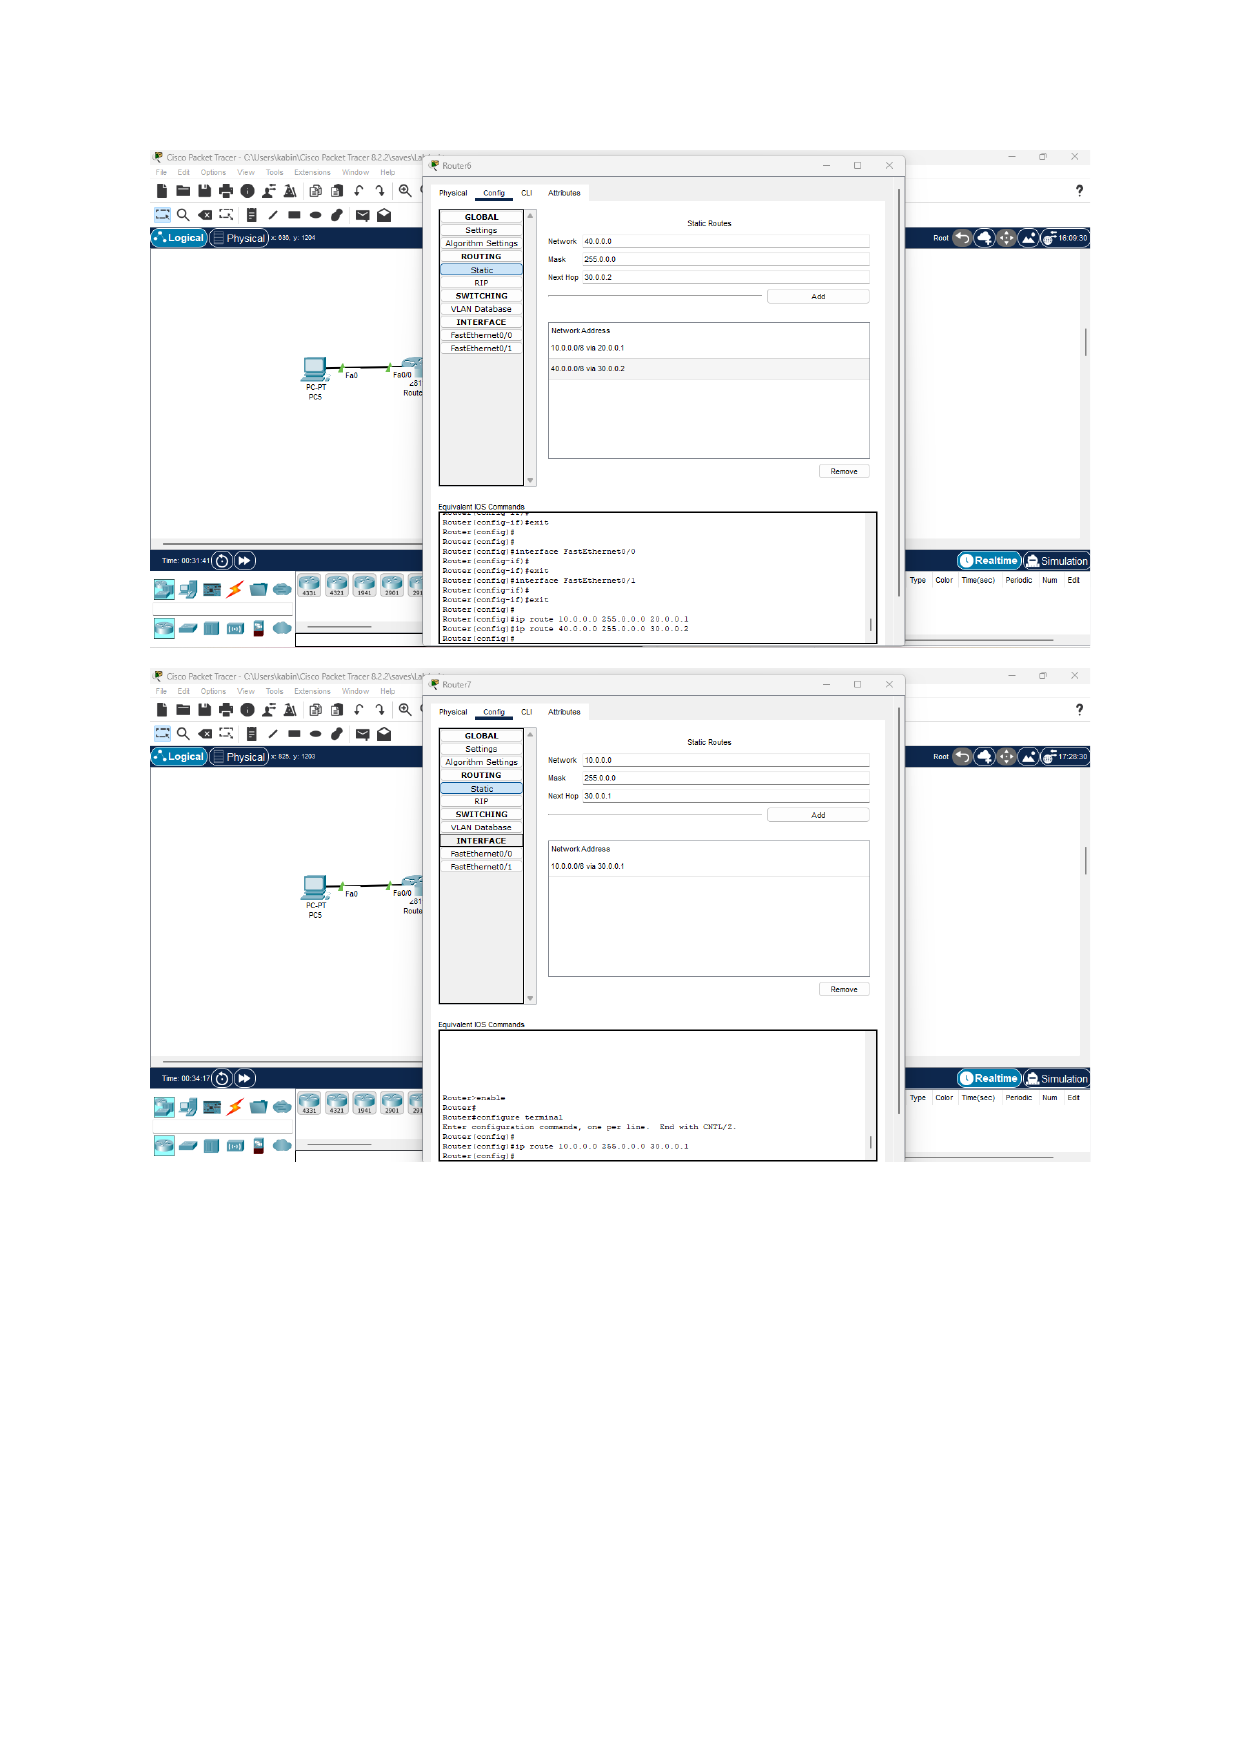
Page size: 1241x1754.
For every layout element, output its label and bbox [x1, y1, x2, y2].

picture [150, 150, 1091, 648]
picture [150, 668, 1091, 1162]
picture [183, 753, 191, 759]
